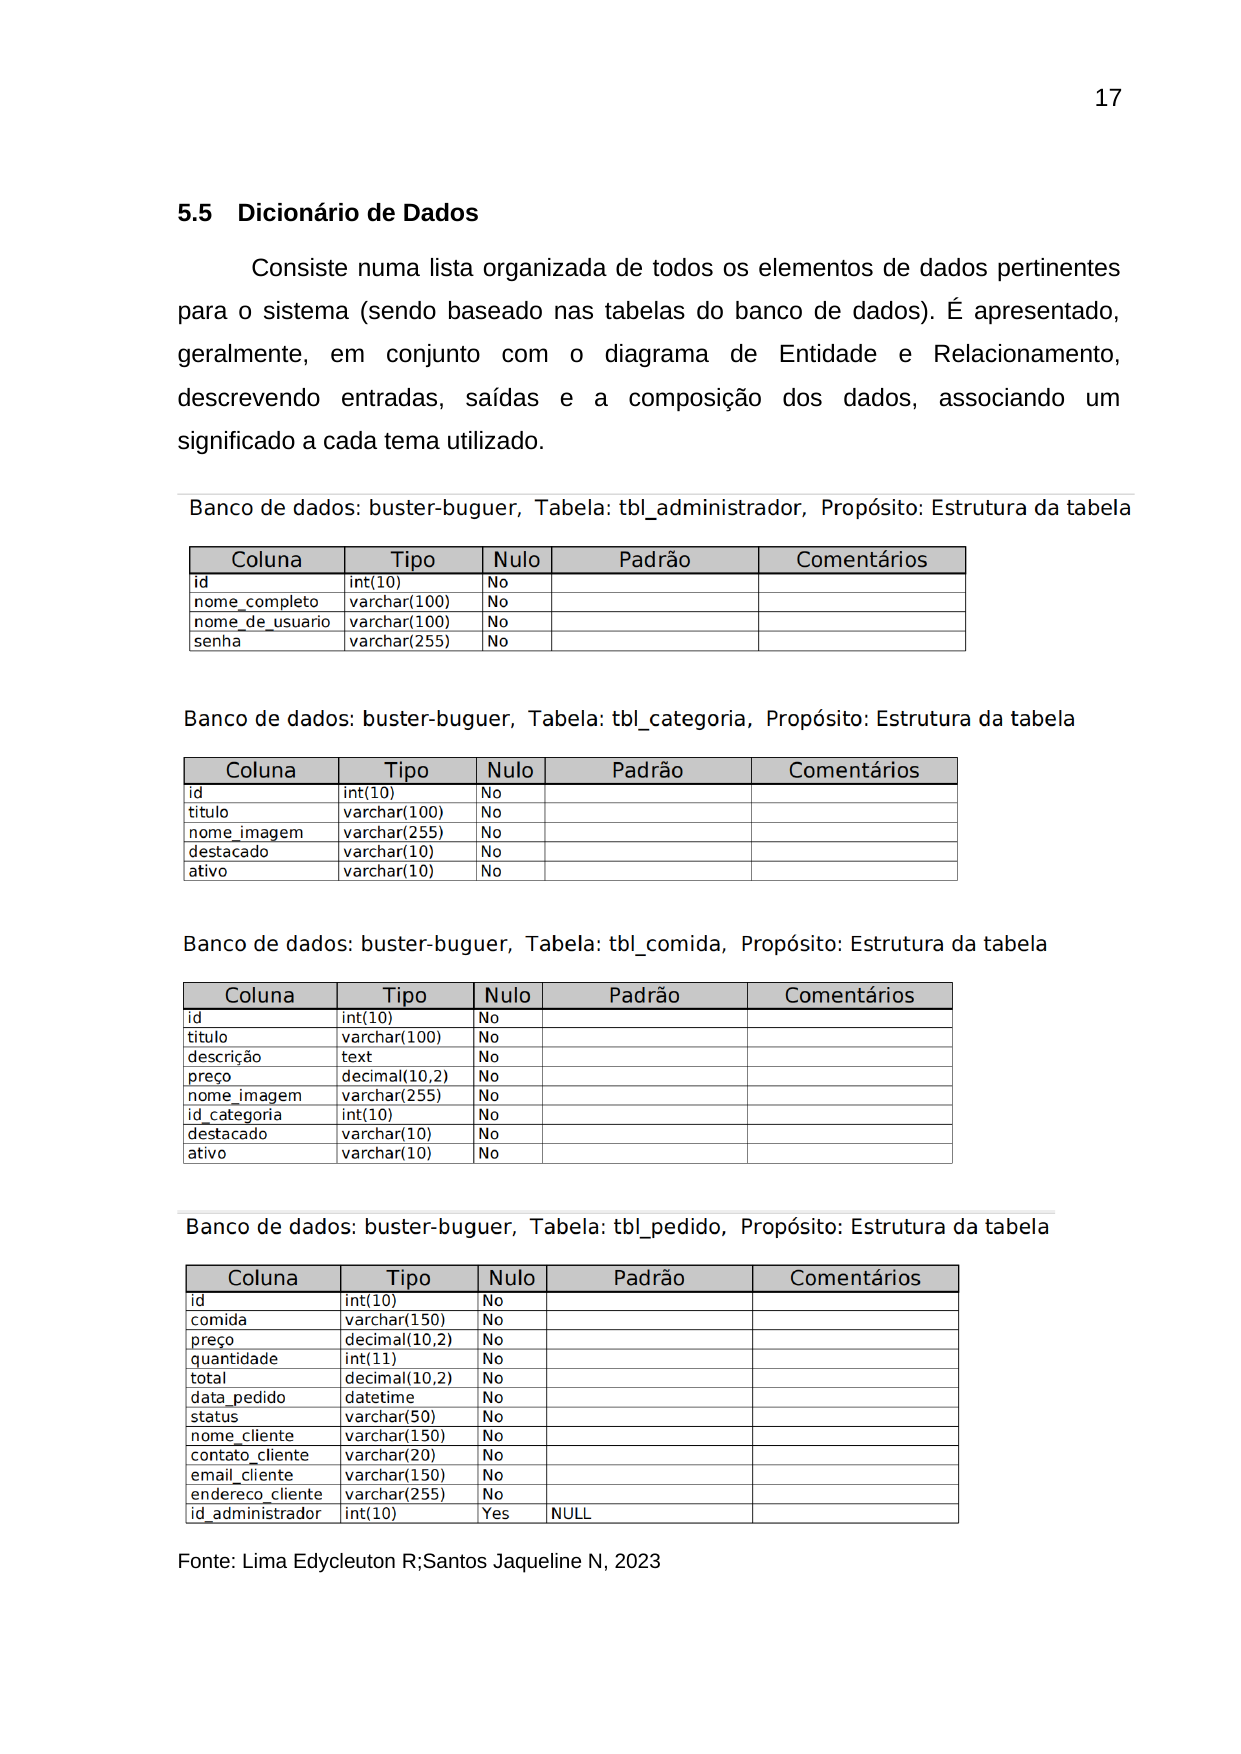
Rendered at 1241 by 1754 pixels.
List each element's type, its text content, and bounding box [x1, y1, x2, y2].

picture [177, 706, 1079, 894]
picture [177, 1210, 1056, 1535]
subtitle Dicionário de Dados [177, 198, 1122, 226]
text Fonte: Lima Edycleuton R;Santos Jaqueline N, 2023 [177, 1549, 1122, 1573]
text Consiste numa lista organizada de todos os elementos de dados pertinentes para o sistema (sendo baseado nas tabelas do banco de dados). É apresentado, geralmente, em conjunto com o diagrama de Entidade e Relacionamento, descrevendo entradas, saídas e a composição dos dados, associando um significado a cada tema utilizado. [177, 253, 1122, 454]
picture [177, 932, 1052, 1172]
picture [177, 493, 1135, 667]
